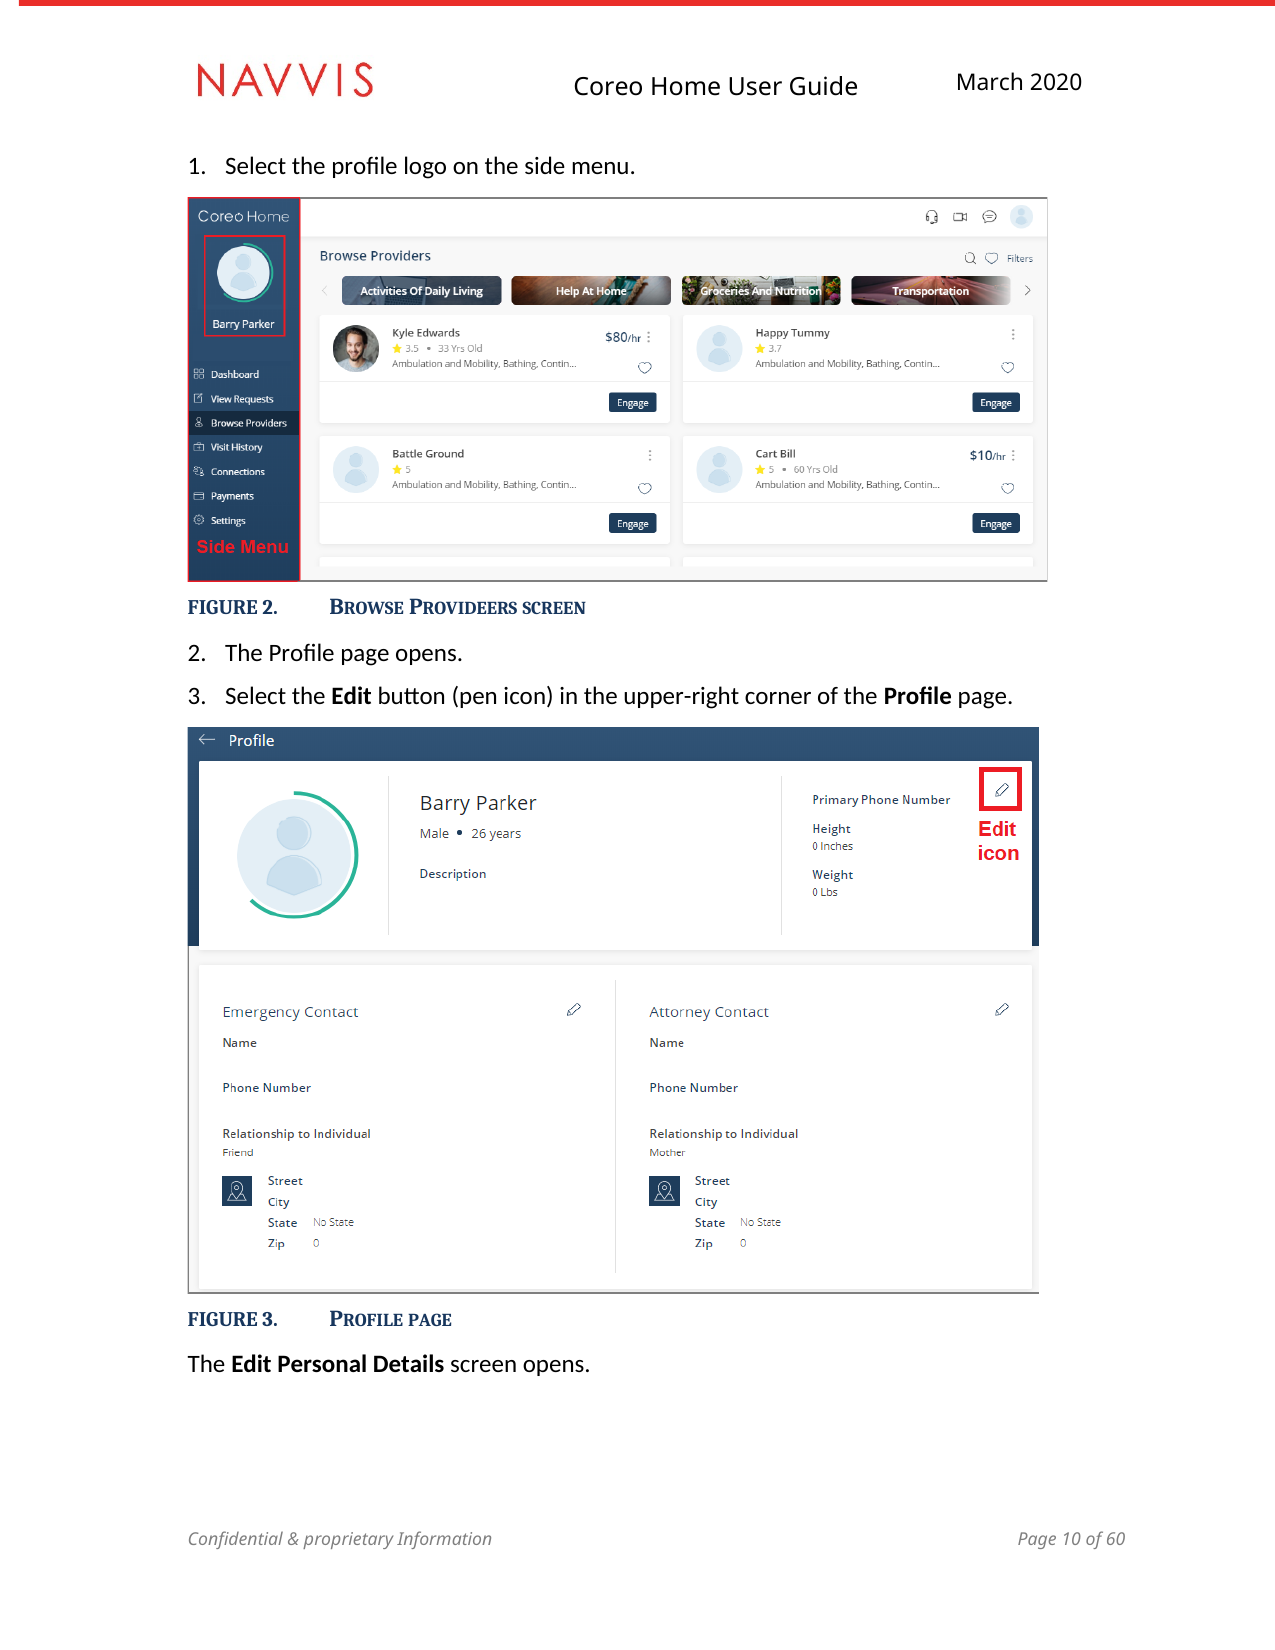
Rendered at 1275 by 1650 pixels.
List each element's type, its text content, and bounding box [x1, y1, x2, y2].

text The Edit Personal Details screen opens. [187, 1348, 1087, 1379]
list Select the profile logo on the side menu. [187, 150, 1087, 181]
text Browse Provideers screen [187, 594, 1087, 620]
text Profile page [187, 1306, 1087, 1332]
list The Profile page opens. [187, 637, 1087, 667]
picture [187, 55, 383, 104]
list Select the Edit button (pen icon) in the upper-right corner of the Profile page. [187, 680, 1087, 710]
picture [187, 197, 1048, 582]
picture [187, 727, 1039, 1294]
